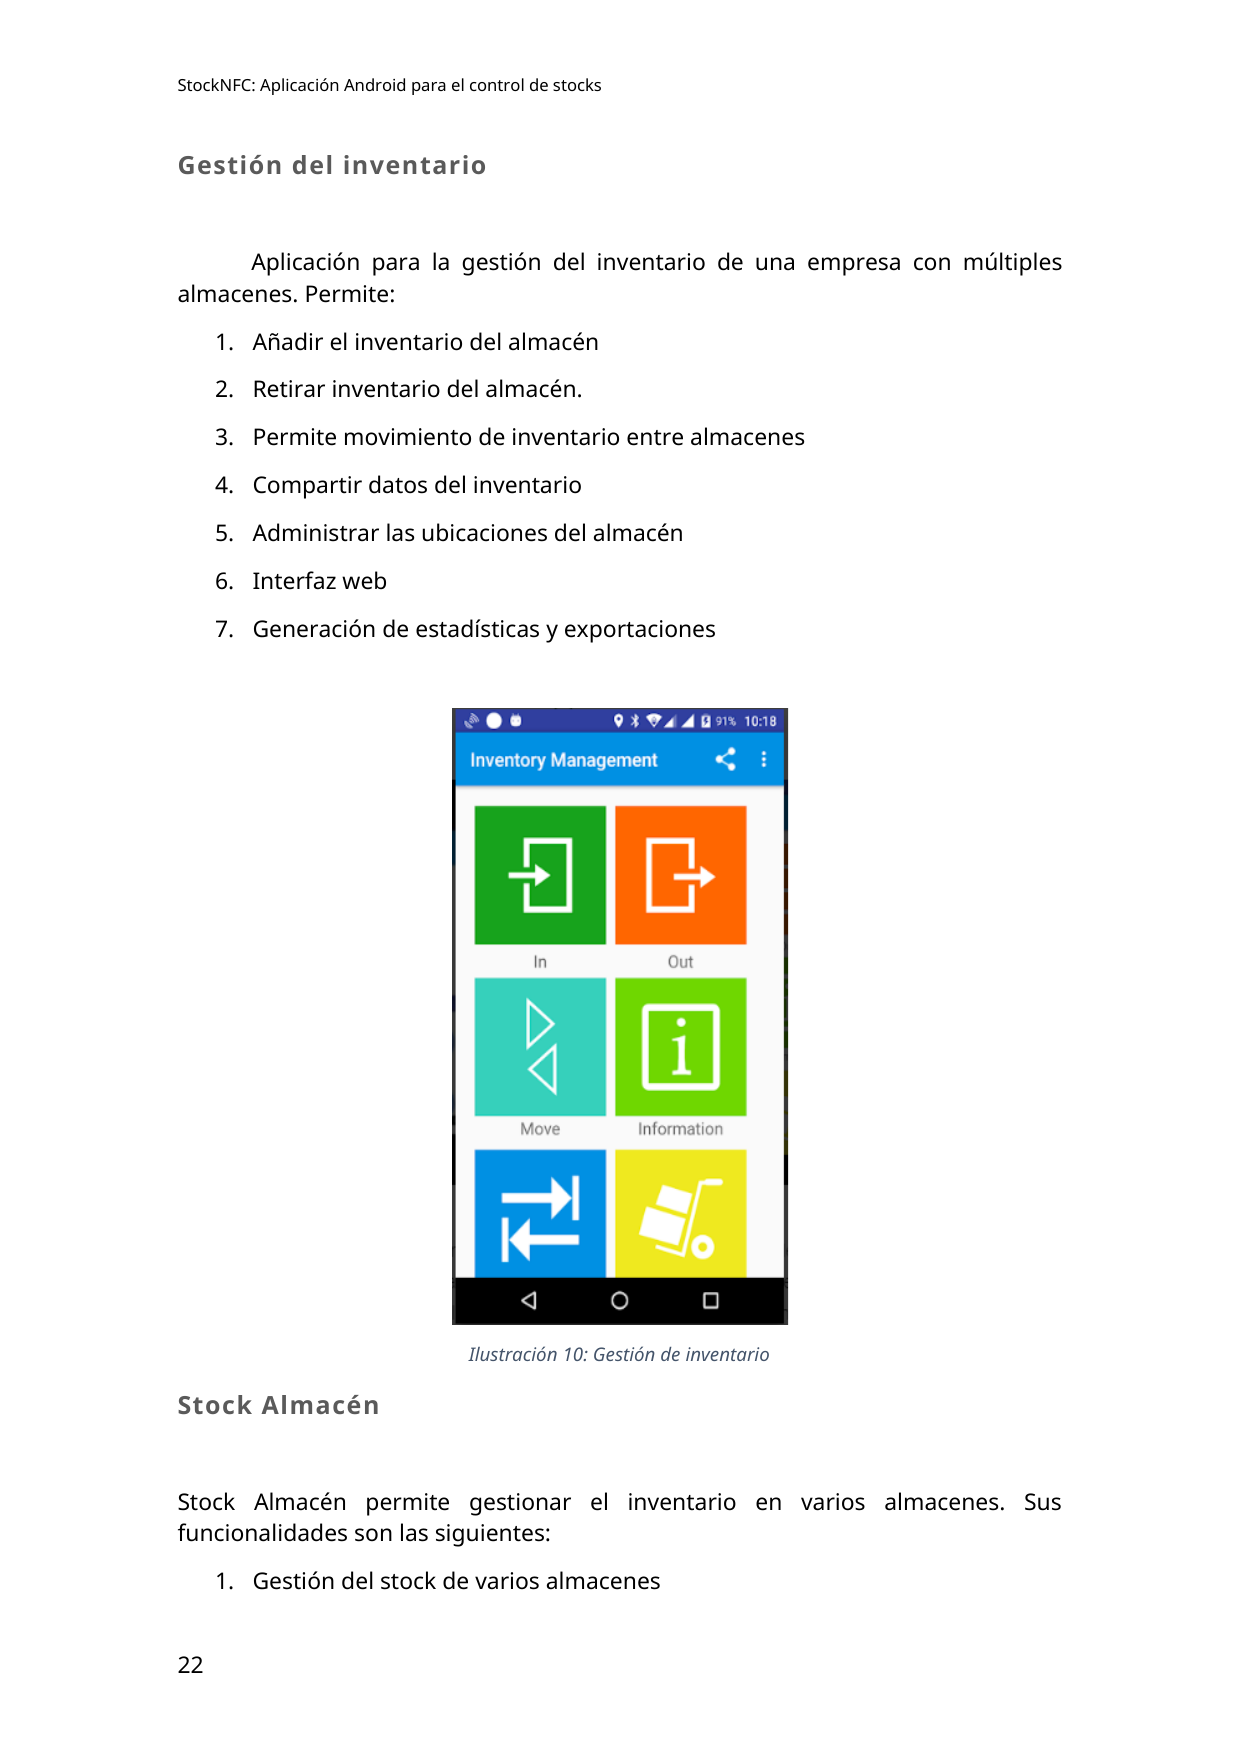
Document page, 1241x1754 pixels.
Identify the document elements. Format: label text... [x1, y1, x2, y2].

picture [452, 708, 789, 1325]
list Compartir datos del inventario [215, 469, 1063, 500]
text Aplicación para la gestión del inventario de una empresa con múltiples almacenes. Permite: [177, 246, 1063, 309]
text Stock Almacén permite gestionar el inventario en varios almacenes. Sus funcionalidades son las siguientes: [177, 1486, 1063, 1549]
list Permite movimiento de inventario entre almacenes [215, 421, 1063, 452]
list Administrar las ubicaciones del almacén [215, 517, 1063, 548]
list Interfaz web [215, 565, 1063, 596]
list Gestión del stock de varios almacenes [215, 1565, 1063, 1597]
list Añadir el inventario del almacén [215, 325, 1063, 357]
list Retirar inventario del almacén. [215, 373, 1063, 404]
subtitle Stock Almacén [177, 1387, 1063, 1422]
list Generación de estadísticas y exportaciones [215, 613, 1063, 644]
subtitle Gestión del inventario [177, 148, 1063, 182]
